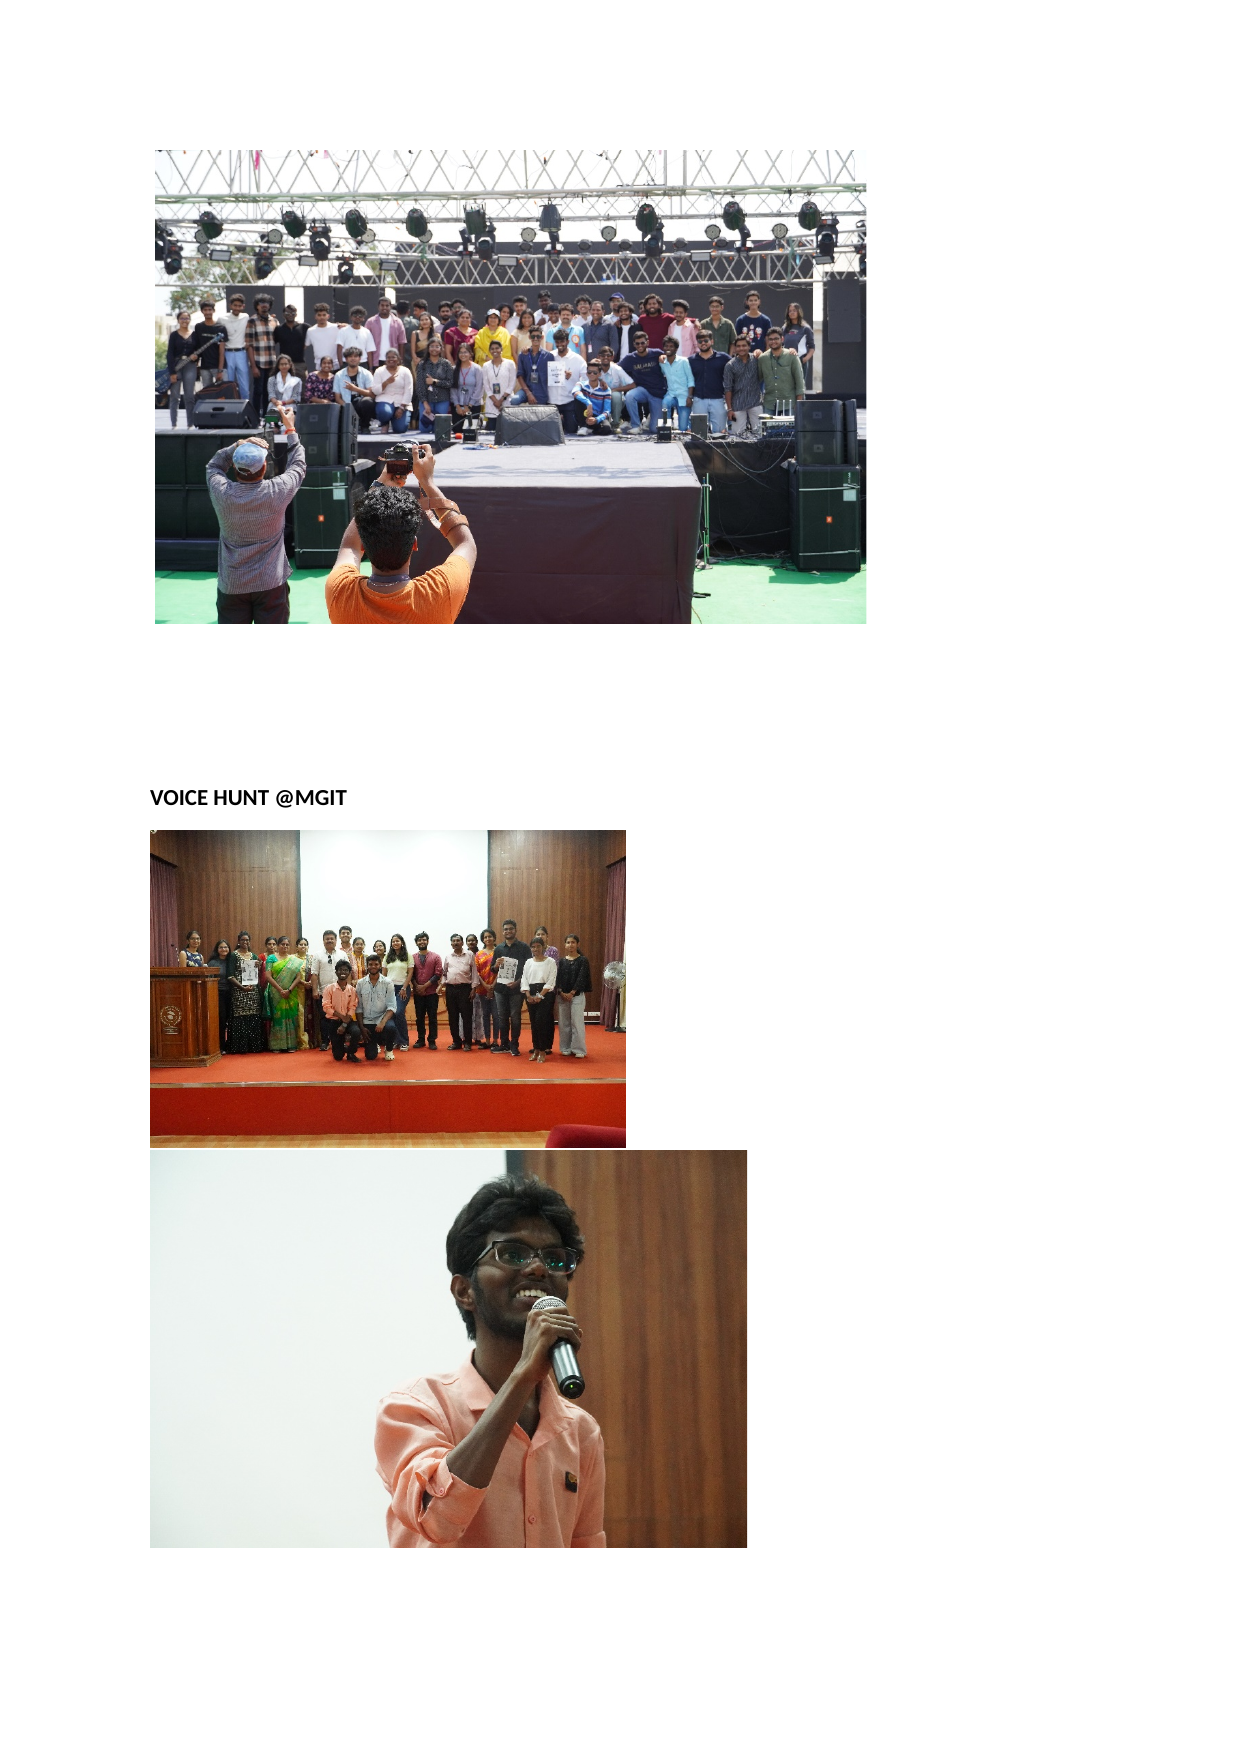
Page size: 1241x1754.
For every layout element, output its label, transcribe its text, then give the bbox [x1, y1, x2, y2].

picture [150, 830, 626, 1148]
picture [150, 1150, 748, 1548]
text VOICE HUNT @MGIT [150, 783, 1090, 812]
picture [155, 150, 867, 624]
